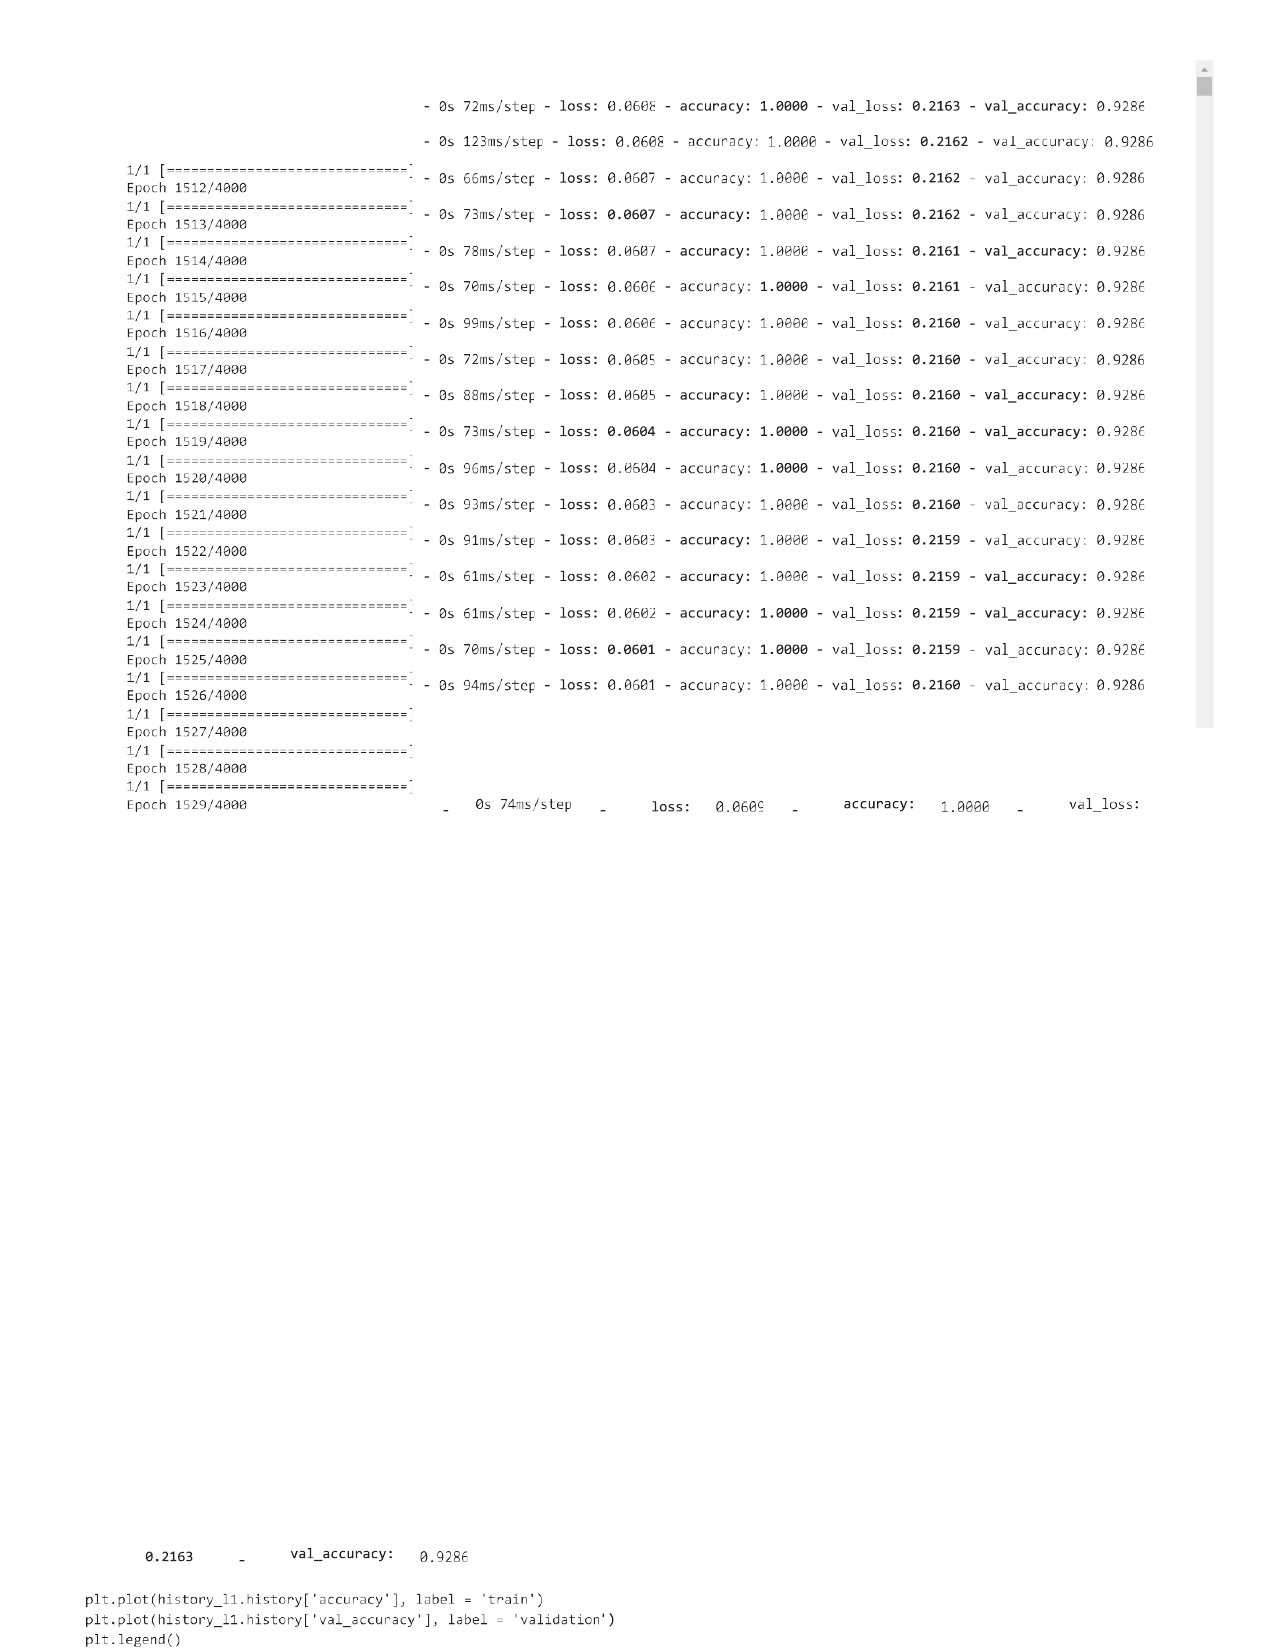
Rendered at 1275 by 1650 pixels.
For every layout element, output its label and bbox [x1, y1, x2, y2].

picture [608, 172, 655, 183]
picture [978, 136, 1093, 149]
picture [832, 208, 896, 222]
picture [970, 679, 1088, 693]
picture [439, 208, 535, 222]
picture [608, 101, 655, 111]
picture [970, 353, 1086, 367]
picture [1097, 499, 1145, 510]
picture [1069, 798, 1132, 812]
picture [760, 318, 808, 328]
picture [768, 136, 816, 147]
picture [832, 172, 896, 186]
picture [439, 317, 535, 331]
picture [608, 246, 655, 256]
picture [680, 283, 750, 294]
picture [127, 164, 413, 812]
picture [439, 534, 535, 548]
picture [1097, 608, 1145, 618]
picture [832, 317, 896, 331]
picture [608, 535, 655, 545]
picture [439, 571, 535, 584]
picture [760, 535, 808, 545]
picture [832, 679, 896, 693]
picture [439, 498, 535, 512]
picture [970, 172, 1086, 186]
picture [1097, 318, 1145, 328]
picture [1097, 281, 1145, 292]
picture [439, 425, 535, 439]
picture [680, 682, 750, 693]
picture [716, 801, 764, 812]
picture [439, 679, 535, 693]
picture [760, 209, 808, 220]
picture [970, 317, 1085, 331]
picture [1097, 426, 1145, 436]
picture [1097, 101, 1145, 111]
picture [970, 462, 1087, 476]
picture [970, 280, 1087, 295]
picture [439, 643, 535, 657]
picture [1097, 209, 1144, 220]
picture [760, 354, 808, 365]
picture [1097, 246, 1145, 256]
picture [832, 100, 896, 114]
picture [439, 100, 535, 114]
picture [970, 498, 1085, 512]
picture [832, 570, 896, 584]
picture [439, 353, 535, 367]
picture [760, 246, 808, 256]
picture [439, 280, 535, 294]
picture [680, 465, 750, 476]
picture [680, 175, 750, 186]
picture [616, 136, 664, 147]
picture [476, 798, 571, 812]
picture [760, 172, 808, 183]
picture [439, 172, 535, 186]
picture [608, 679, 655, 690]
picture [439, 462, 535, 476]
picture [760, 679, 808, 690]
picture [840, 135, 904, 149]
picture [439, 389, 535, 403]
picture [420, 1551, 468, 1562]
picture [1097, 463, 1145, 473]
picture [832, 607, 896, 621]
picture [760, 571, 808, 581]
picture [680, 320, 750, 331]
picture [680, 501, 750, 512]
picture [1097, 679, 1144, 690]
picture [86, 1593, 599, 1647]
picture [1097, 571, 1145, 581]
picture [688, 138, 758, 149]
picture [608, 318, 655, 328]
picture [439, 607, 535, 621]
picture [680, 646, 750, 657]
picture [832, 425, 896, 440]
picture [608, 281, 655, 292]
picture [832, 353, 896, 367]
picture [608, 499, 655, 510]
picture [1097, 535, 1144, 545]
picture [1097, 354, 1144, 365]
picture [608, 463, 656, 473]
picture [832, 643, 896, 657]
picture [970, 208, 1086, 222]
picture [608, 608, 655, 618]
picture [1097, 172, 1144, 183]
picture [1105, 136, 1153, 147]
picture [760, 390, 808, 400]
picture [439, 245, 535, 259]
picture [680, 356, 750, 367]
picture [439, 136, 543, 149]
picture [832, 534, 896, 548]
picture [970, 643, 1087, 658]
picture [832, 462, 896, 476]
picture [832, 389, 896, 403]
picture [832, 245, 896, 259]
picture [608, 390, 655, 400]
picture [1197, 77, 1212, 96]
picture [760, 499, 808, 510]
picture [1097, 644, 1145, 655]
picture [942, 801, 989, 812]
picture [970, 534, 1086, 548]
picture [832, 498, 896, 512]
picture [608, 354, 655, 365]
picture [608, 571, 655, 581]
picture [1097, 390, 1145, 400]
picture [832, 280, 896, 294]
